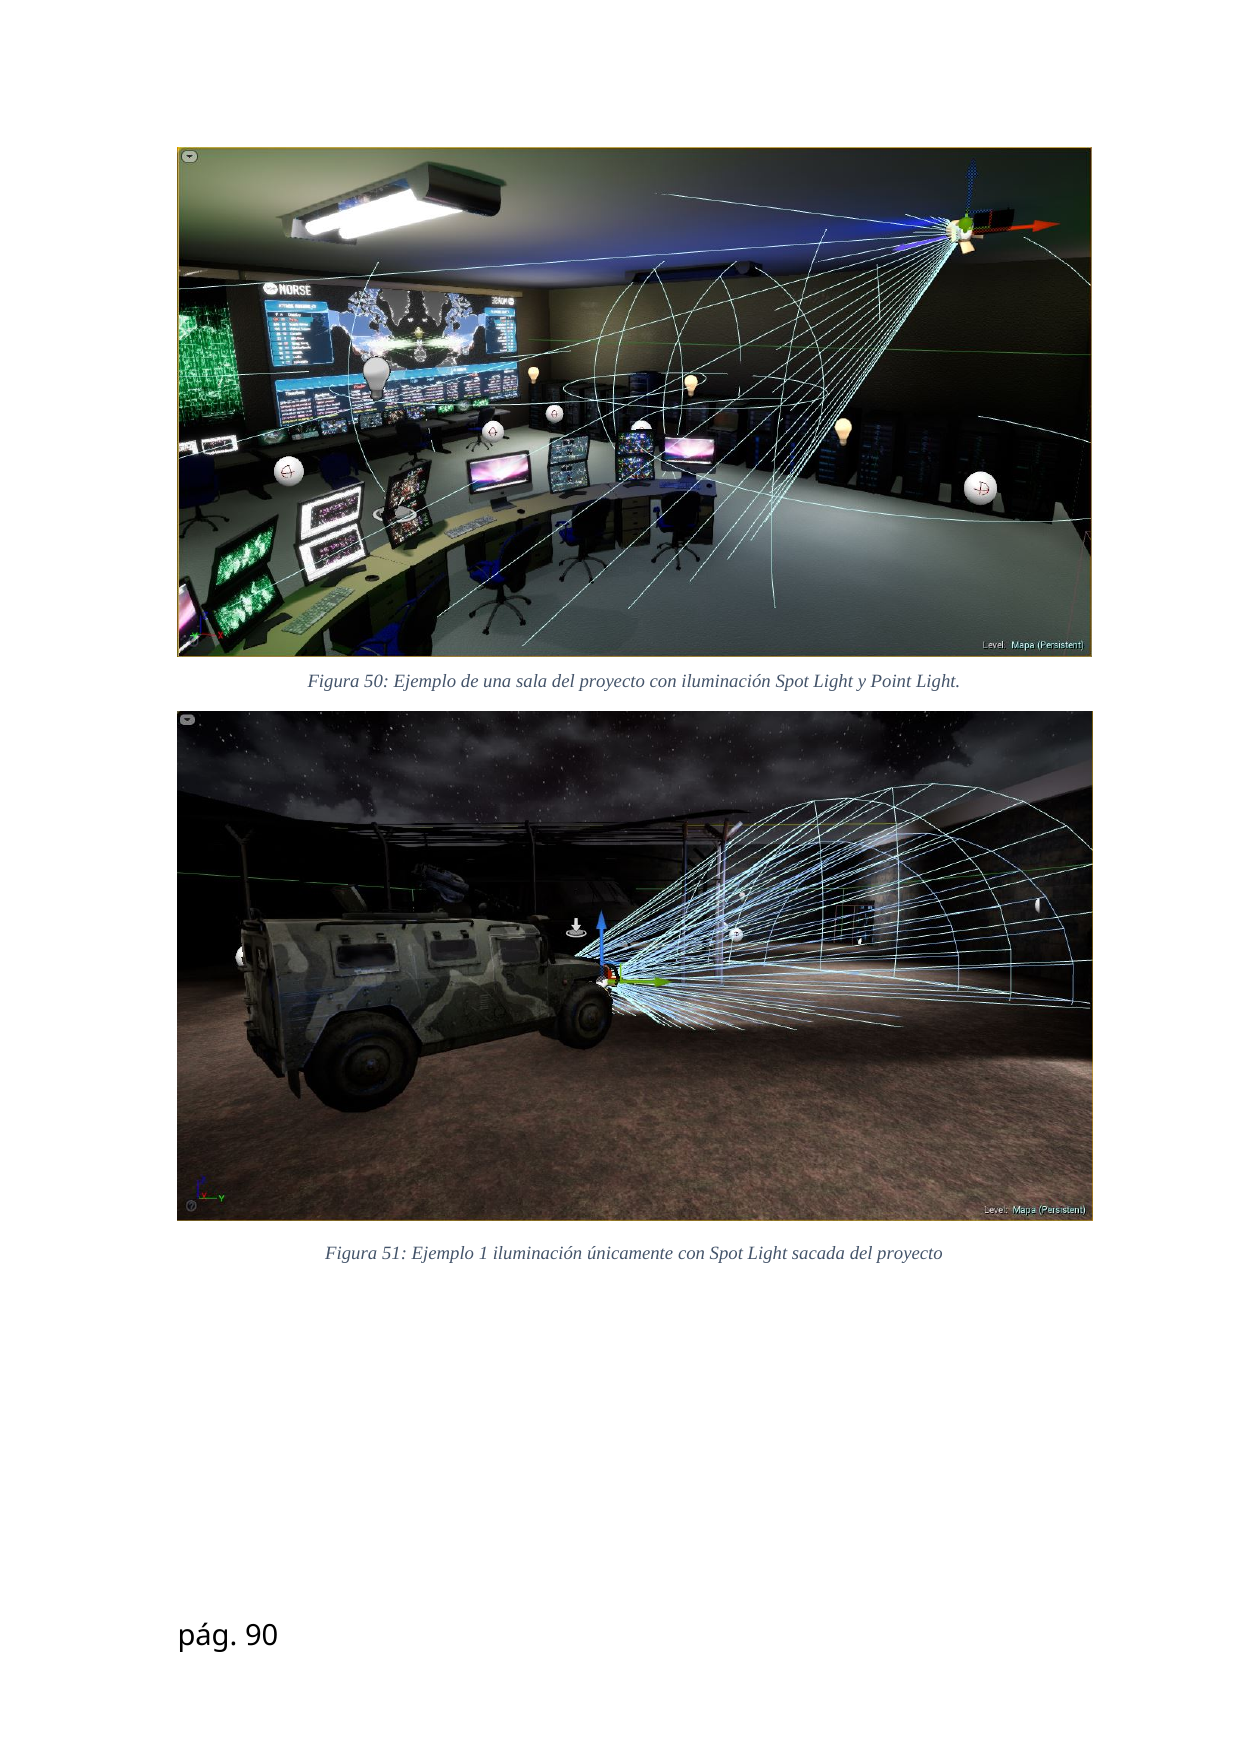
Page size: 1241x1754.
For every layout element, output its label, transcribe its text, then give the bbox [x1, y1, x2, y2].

text Figura : Ejemplo de una sala del proyecto con iluminación Spot Light y Point Light. [177, 669, 1092, 691]
picture [177, 711, 1093, 1221]
picture [177, 147, 1092, 657]
text Figura : Ejemplo 1 iluminación únicamente con Spot Light sacada del proyecto [177, 1242, 1092, 1263]
